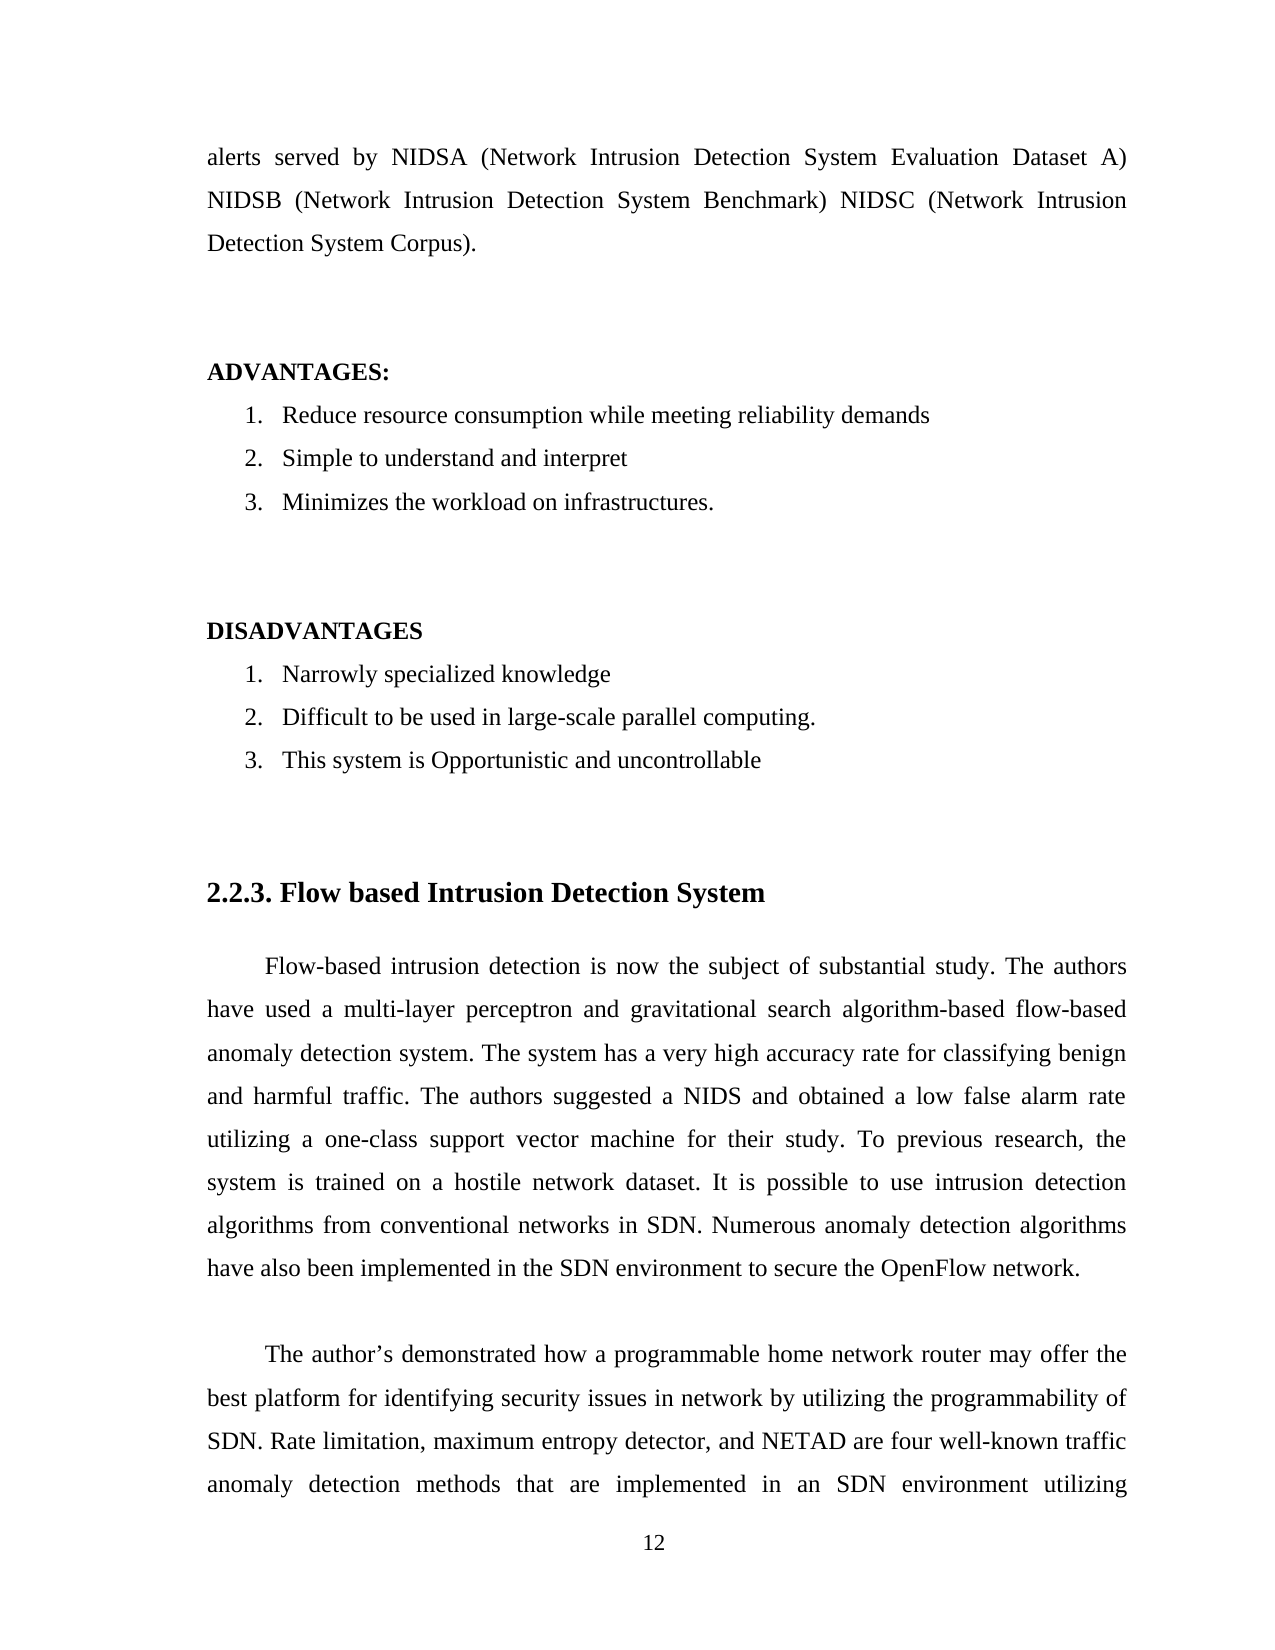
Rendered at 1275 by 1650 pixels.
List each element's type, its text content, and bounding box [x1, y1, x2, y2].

list Flow based Intrusion Detection System [206, 875, 1237, 908]
list Narrowly specialized knowledge [244, 659, 1128, 688]
text Flow-based intrusion detection is now the subject of substantial study. The authors have used a multi-layer perceptron and gravitational search algorithm-based flow-based anomaly detection system. The system has a very high accuracy rate for classifying benign and harmful traffic. The authors suggested a NIDS and obtained a low false alarm rate utilizing a one-class support vector machine for their study. To previous research, the system is trained on a hostile network dataset. It is possible to use intrusion detection algorithms from conventional networks in SDN. Numerous anomaly detection algorithms have also been implemented in the SDN environment to secure the OpenFlow network. [207, 951, 1128, 1282]
list Minimizes the workload on infrastructures. [244, 487, 1128, 515]
list Simple to understand and interpret [244, 443, 1128, 472]
list Difficult to be used in large-scale parallel computing. [244, 702, 1128, 731]
text ADVANTAGES: [207, 357, 1128, 386]
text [207, 1339, 1128, 1498]
text DISADVANTAGES [189, 616, 1128, 645]
list Reduce resource consumption while meeting reliability demands [244, 400, 1128, 429]
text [207, 142, 1128, 257]
list This system is Opportunistic and uncontrollable [244, 745, 1128, 774]
